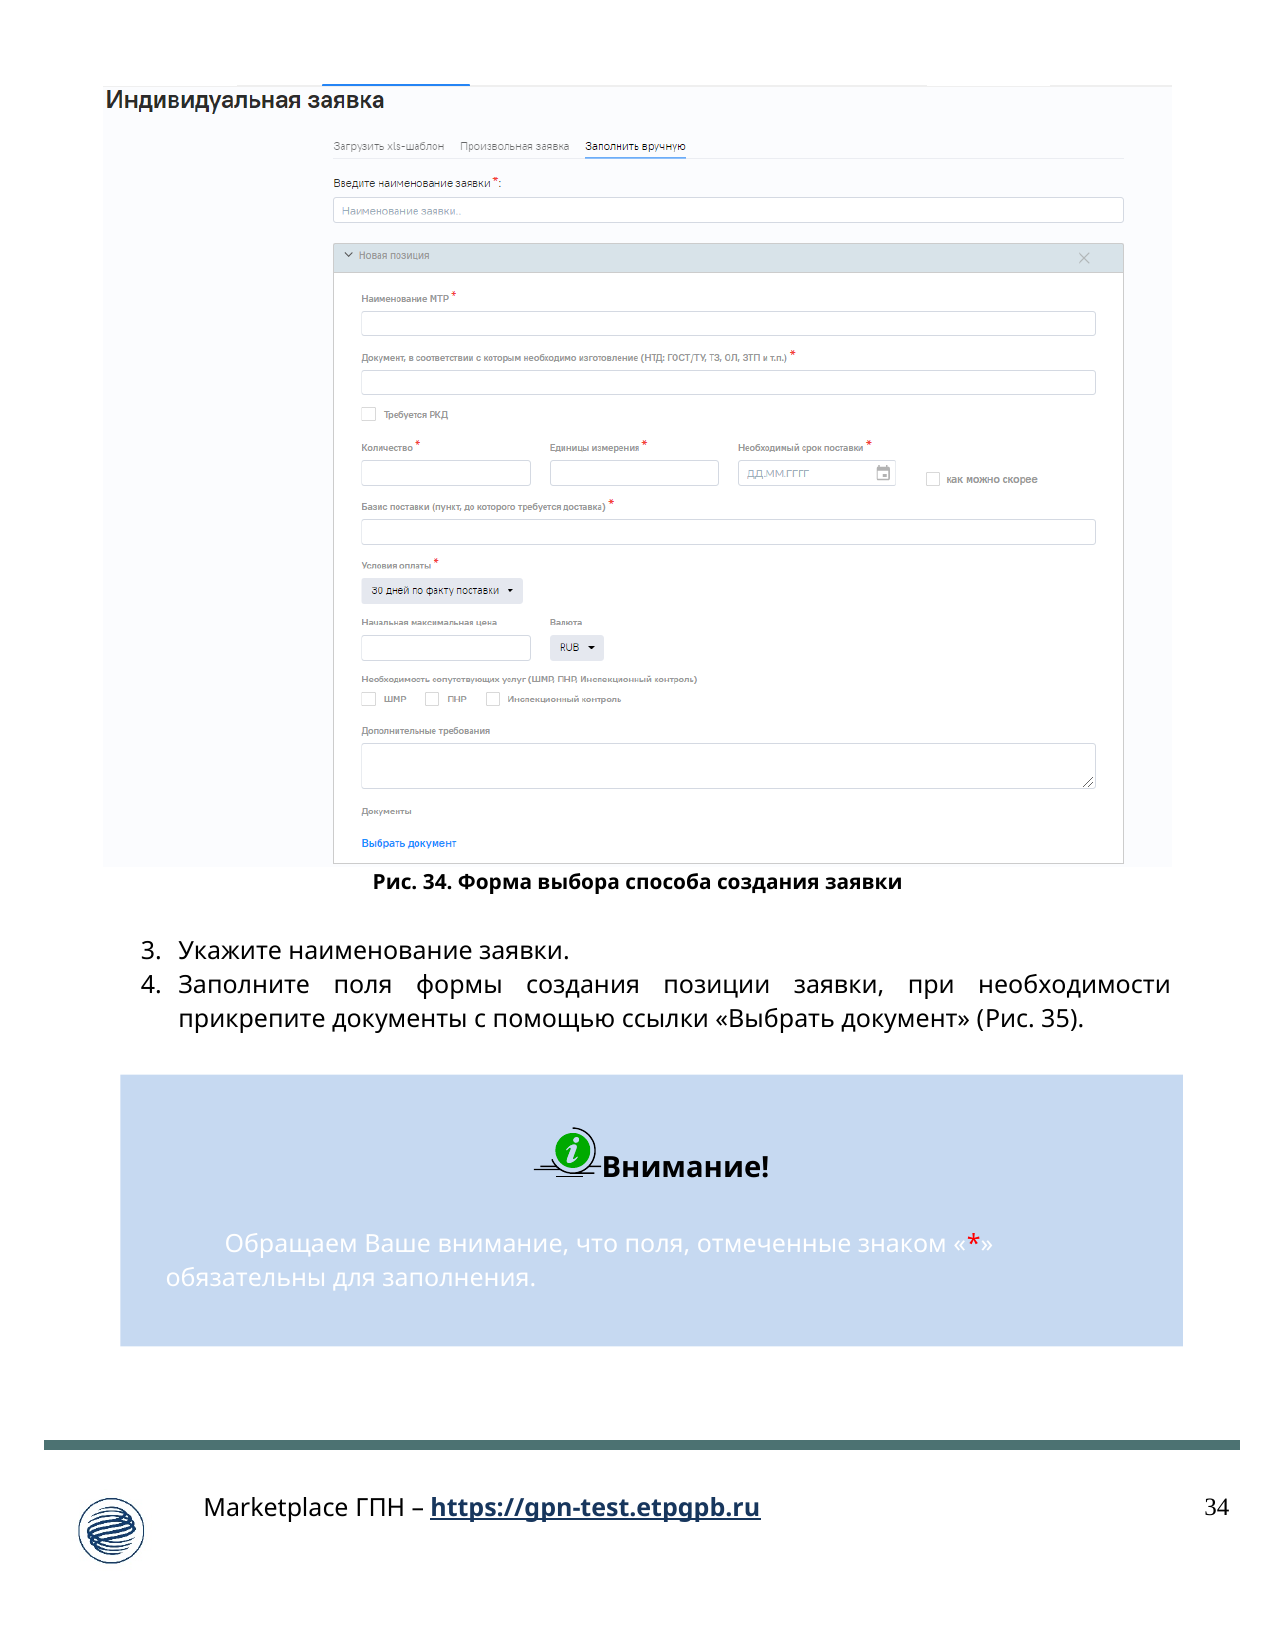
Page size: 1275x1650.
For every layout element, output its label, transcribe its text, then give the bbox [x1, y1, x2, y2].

picture [103, 84, 1172, 867]
text Заполните поля формы создания позиции заявки, при необходимости прикрепите документы с помощью ссылки «Выбрать документ» (Рис. 35). [141, 967, 1172, 1035]
text Рис. 34. Форма выбора способа создания заявки [103, 867, 1172, 895]
picture [69, 1489, 153, 1572]
text Укажите наименование заявки. [141, 933, 1172, 967]
